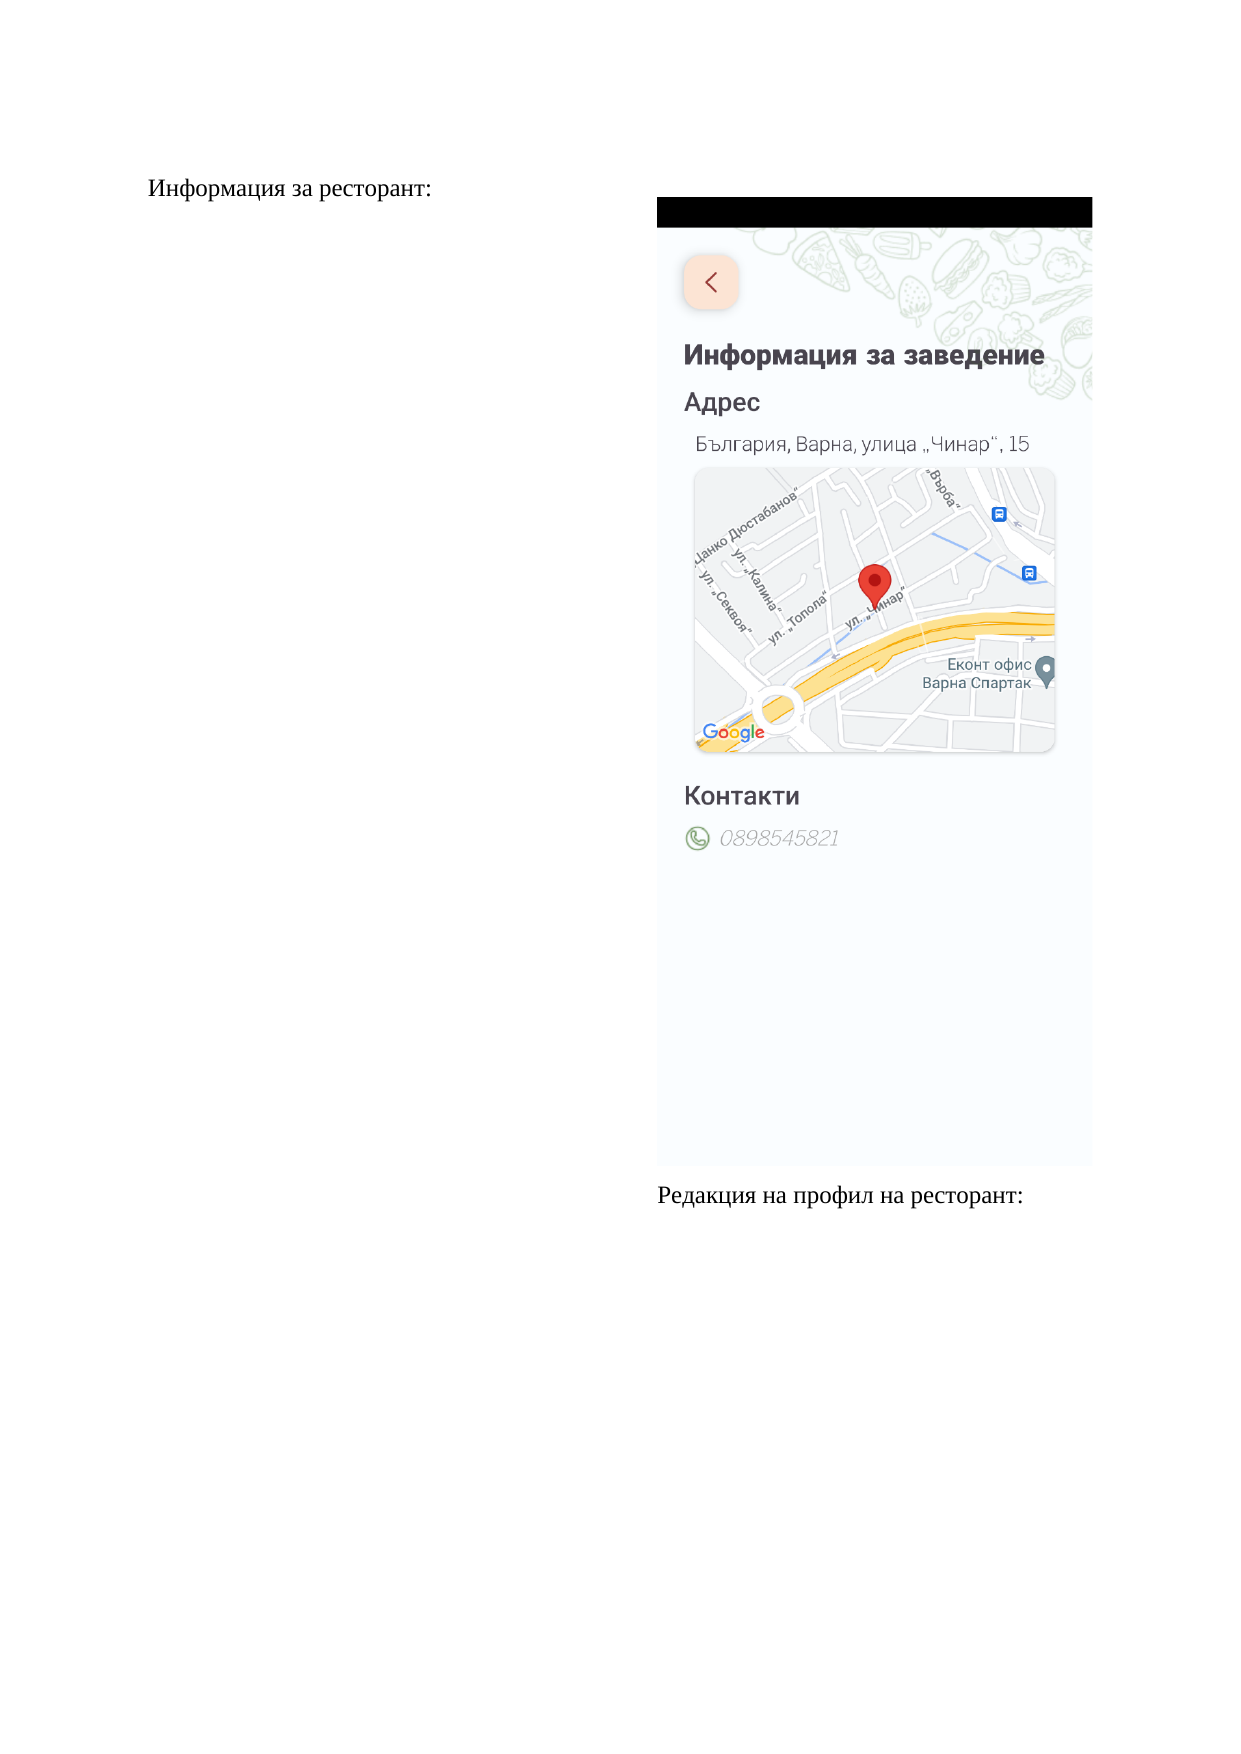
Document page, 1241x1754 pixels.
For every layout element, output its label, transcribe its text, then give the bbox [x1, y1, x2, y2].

picture [657, 197, 1093, 1166]
text Редакция на профил на ресторант: [657, 1166, 1093, 1209]
text Информация за ресторант: [148, 173, 583, 201]
